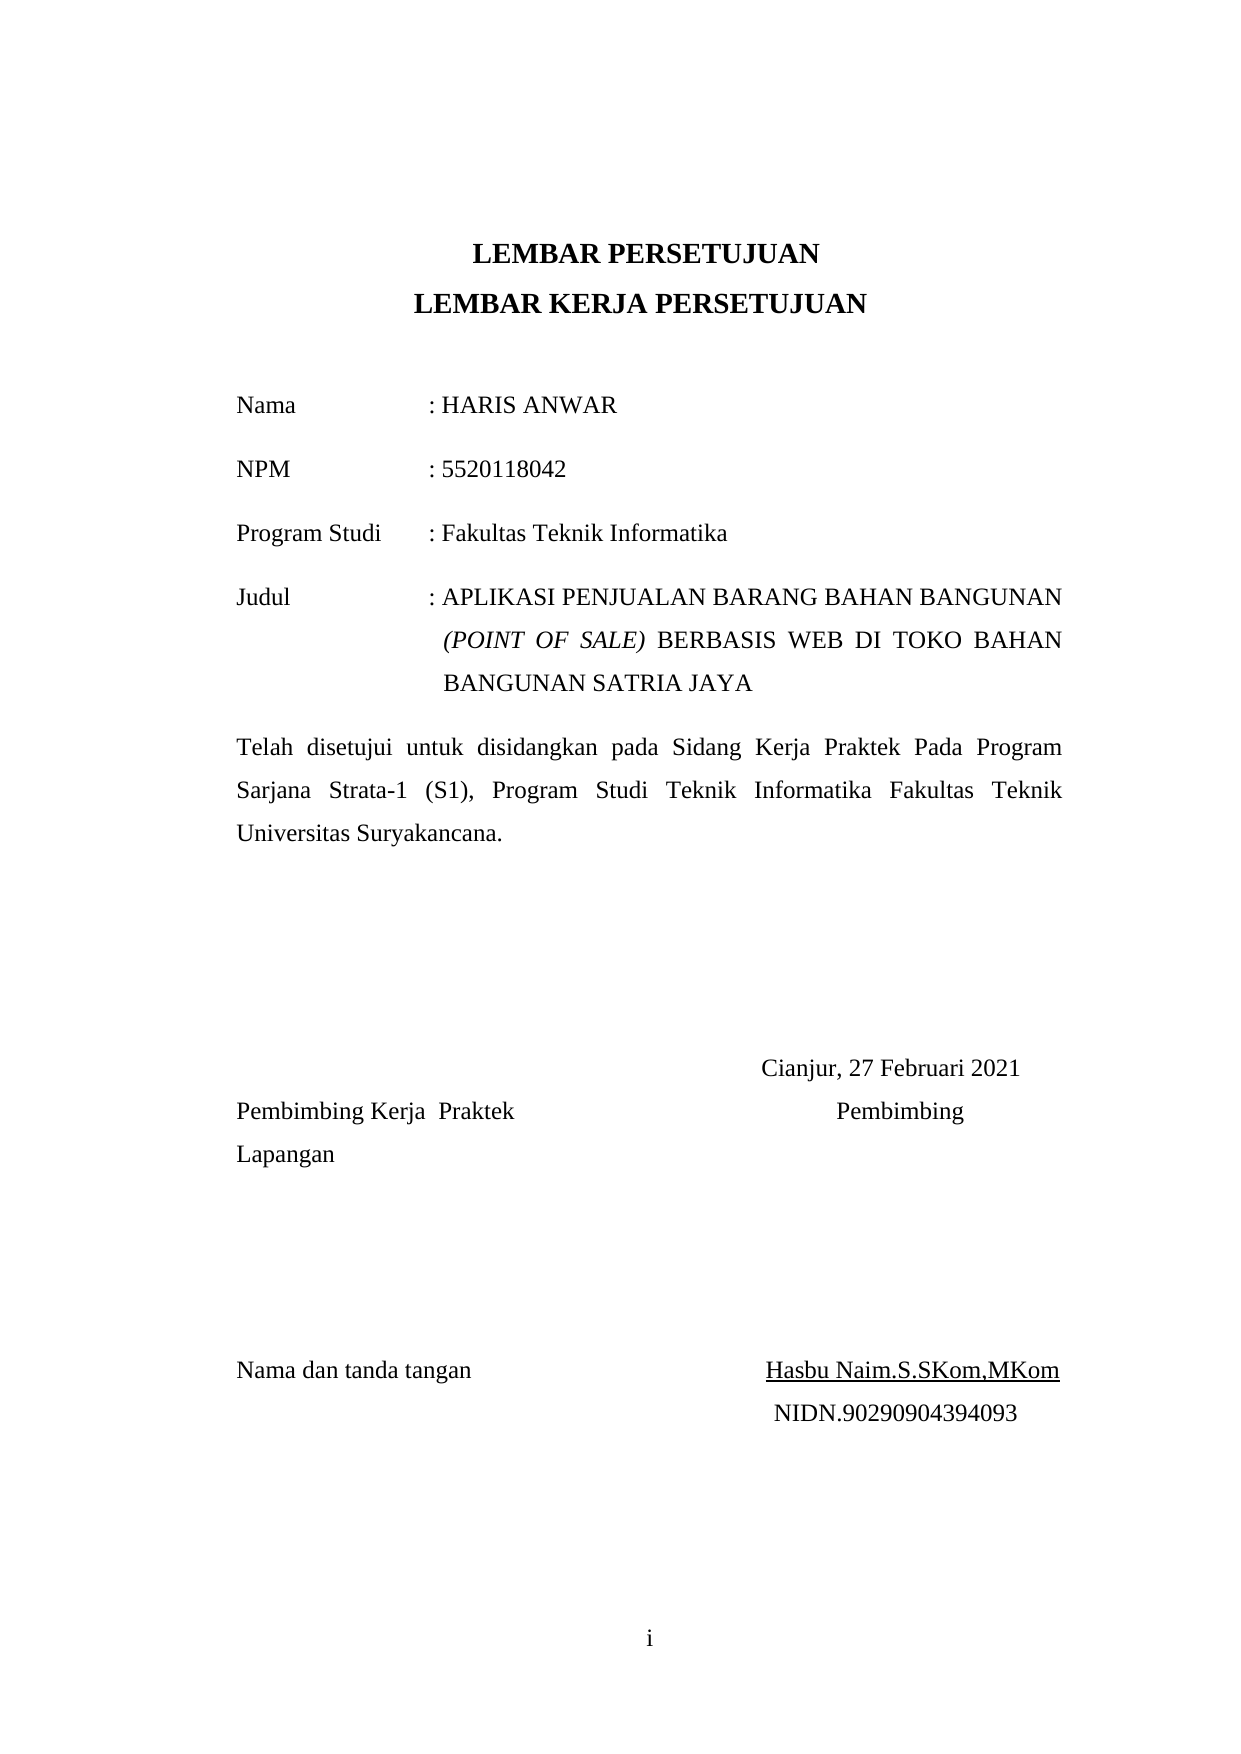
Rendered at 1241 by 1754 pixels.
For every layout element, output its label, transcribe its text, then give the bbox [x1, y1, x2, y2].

text Lapangan [236, 1139, 1063, 1168]
text NPM : 5520118042 [236, 454, 1063, 483]
text NIDN.90290904394093 [236, 1398, 1063, 1427]
text Nama : HARIS ANWAR [236, 390, 1063, 419]
subtitle LEMBAR PERSETUJUAN [236, 236, 1063, 270]
text Nama dan tanda tangan Hasbu Naim.S.SKom,MKom [236, 1355, 1063, 1384]
text Pembimbing Kerja Praktek Pembimbing [236, 1096, 1063, 1125]
text Telah disetujui untuk disidangkan pada Sidang Kerja Praktek Pada Program Sarjana Strata-1 (S1), Program Studi Teknik Informatika Fakultas Teknik Universitas Suryakancana. [236, 732, 1063, 847]
subtitle LEMBAR KERJA PERSETUJUAN [236, 287, 1063, 320]
text Program Studi : Fakultas Teknik Informatika [236, 518, 1063, 547]
text Judul : APLIKASI PENJUALAN BARANG BAHAN BANGUNAN (POINT OF SALE) BERBASIS WEB DI TOKO BAHAN BANGUNAN SATRIA JAYA [236, 582, 1063, 697]
text Cianjur, 27 Februari 2021 [236, 1053, 1063, 1082]
